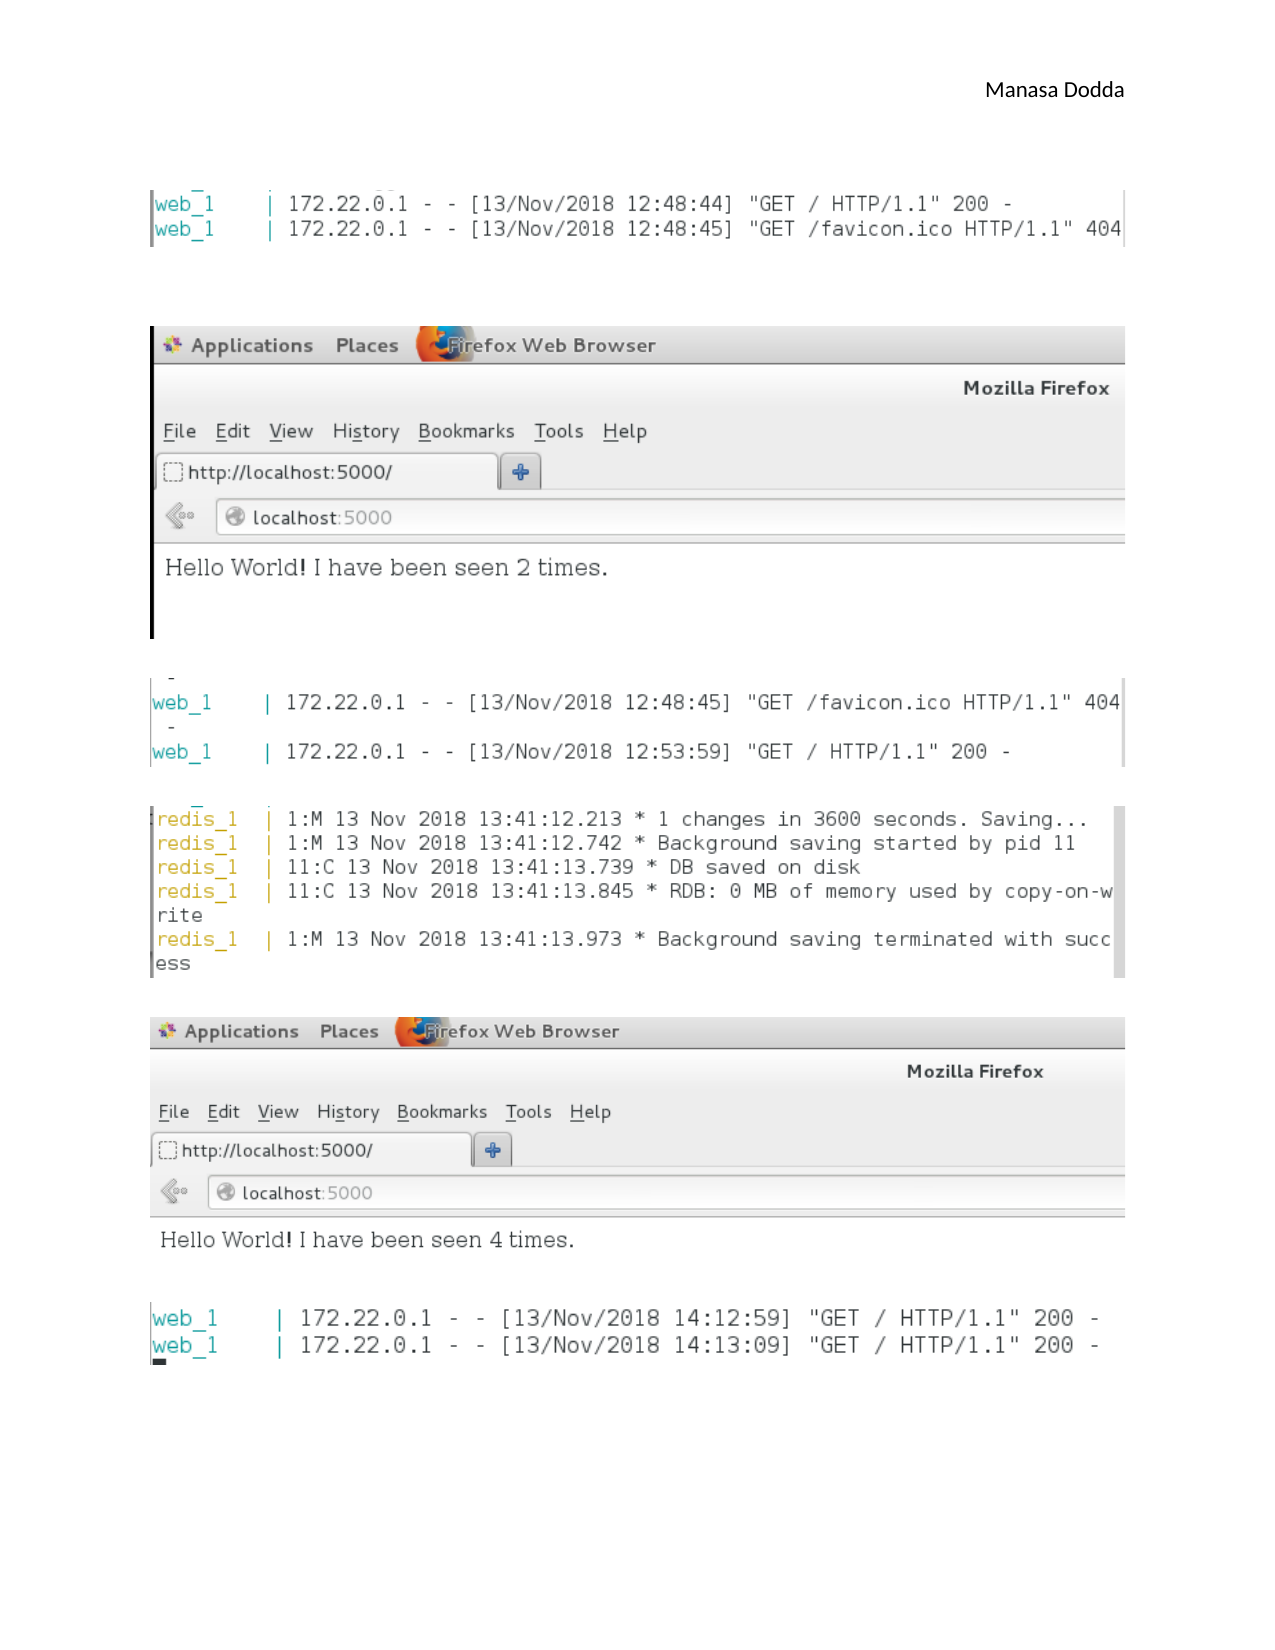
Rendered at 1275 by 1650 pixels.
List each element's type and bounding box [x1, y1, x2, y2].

picture [150, 190, 1125, 247]
picture [150, 806, 1125, 978]
picture [150, 1017, 1125, 1365]
picture [150, 326, 1125, 639]
picture [150, 678, 1125, 767]
